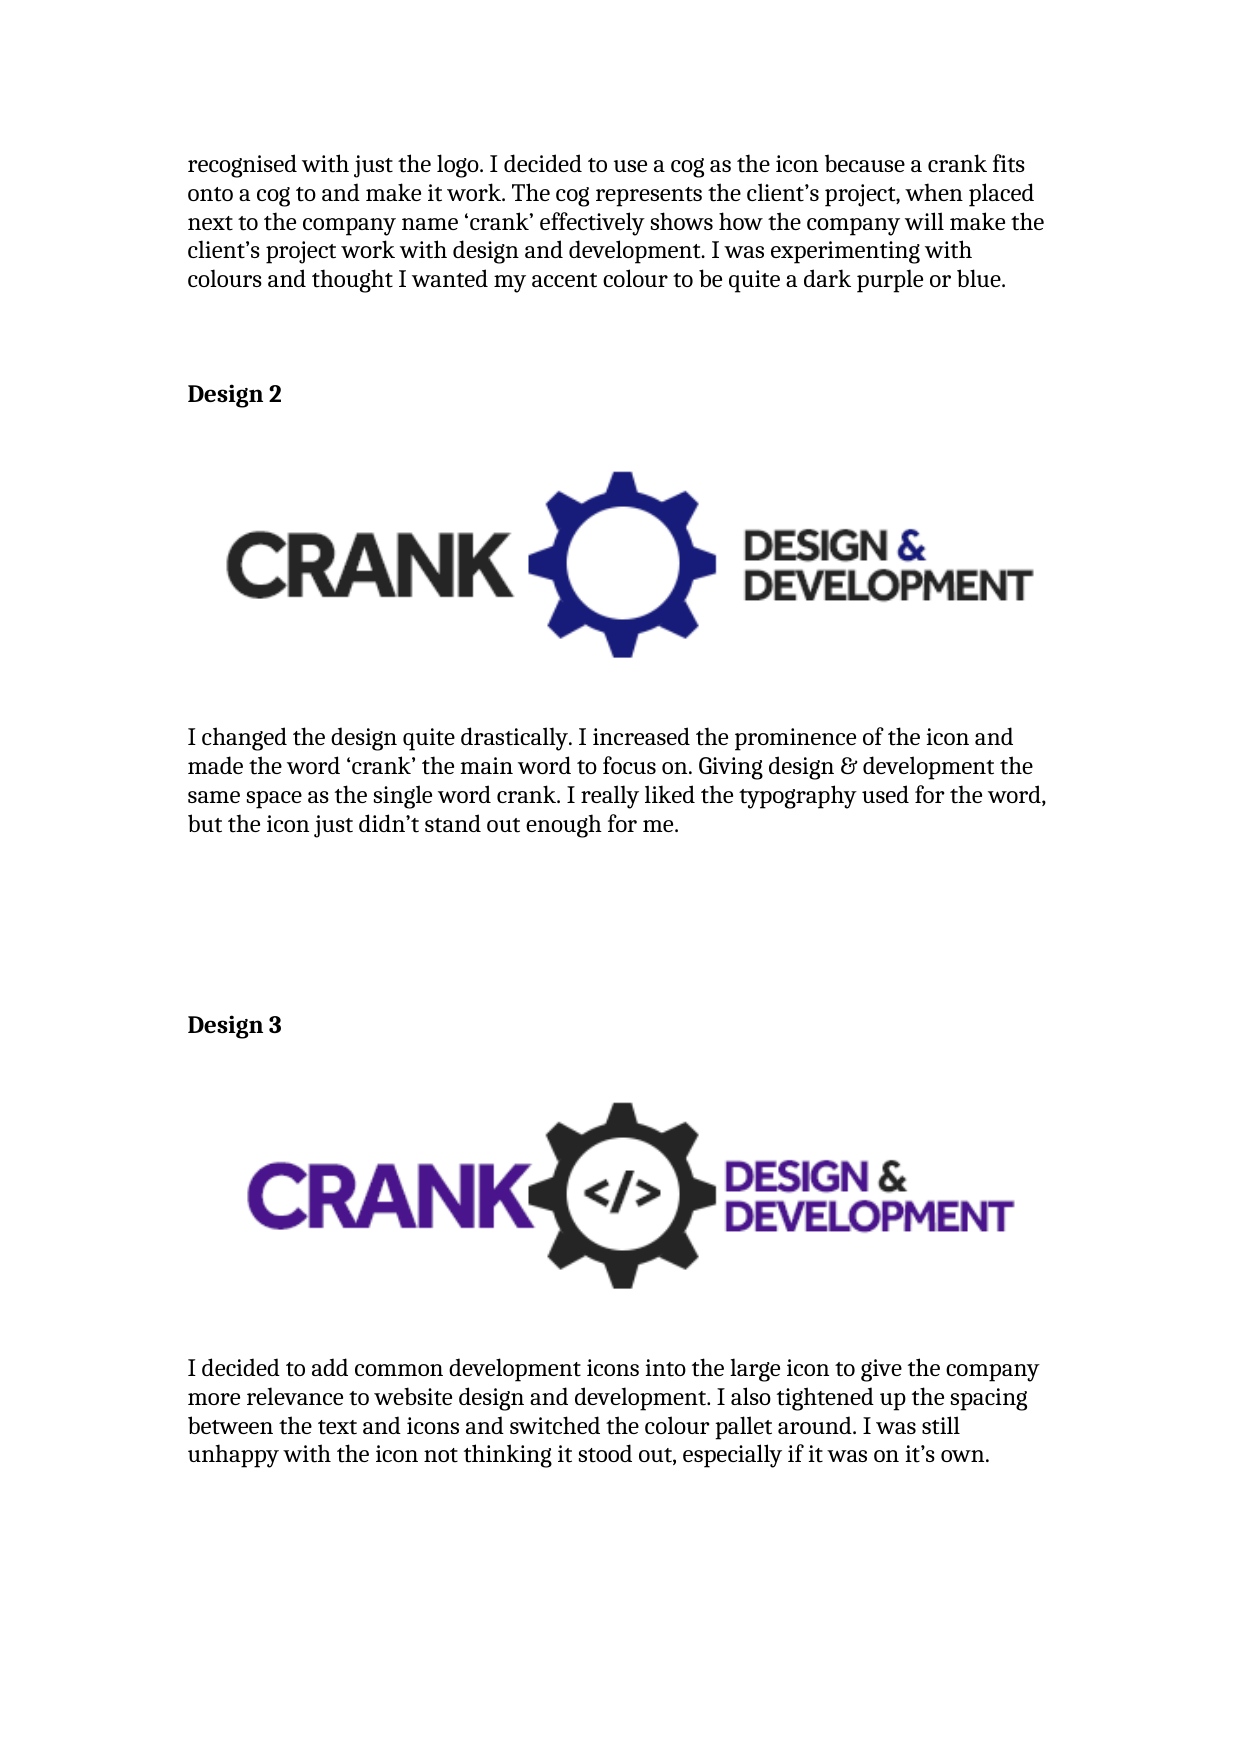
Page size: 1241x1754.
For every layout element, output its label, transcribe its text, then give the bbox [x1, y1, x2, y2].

picture [187, 1039, 1053, 1355]
picture [187, 408, 1053, 724]
text Design 3 [187, 1011, 1053, 1039]
text Design 2 [187, 380, 1053, 408]
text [187, 150, 1053, 294]
text I changed the design quite drastically. I increased the prominence of the icon and made the word ‘crank’ the main word to focus on. Giving design & development the same space as the single word crank. I really liked the typography used for the word, but the icon just didn’t stand out enough for me. [187, 724, 1053, 838]
text I decided to add common development icons into the large icon to give the company more relevance to website design and development. I also tightened up the spacing between the text and icons and switched the colour pallet around. I was still unhappy with the icon not thinking it stood out, especially if it was on it’s own. [187, 1355, 1053, 1469]
